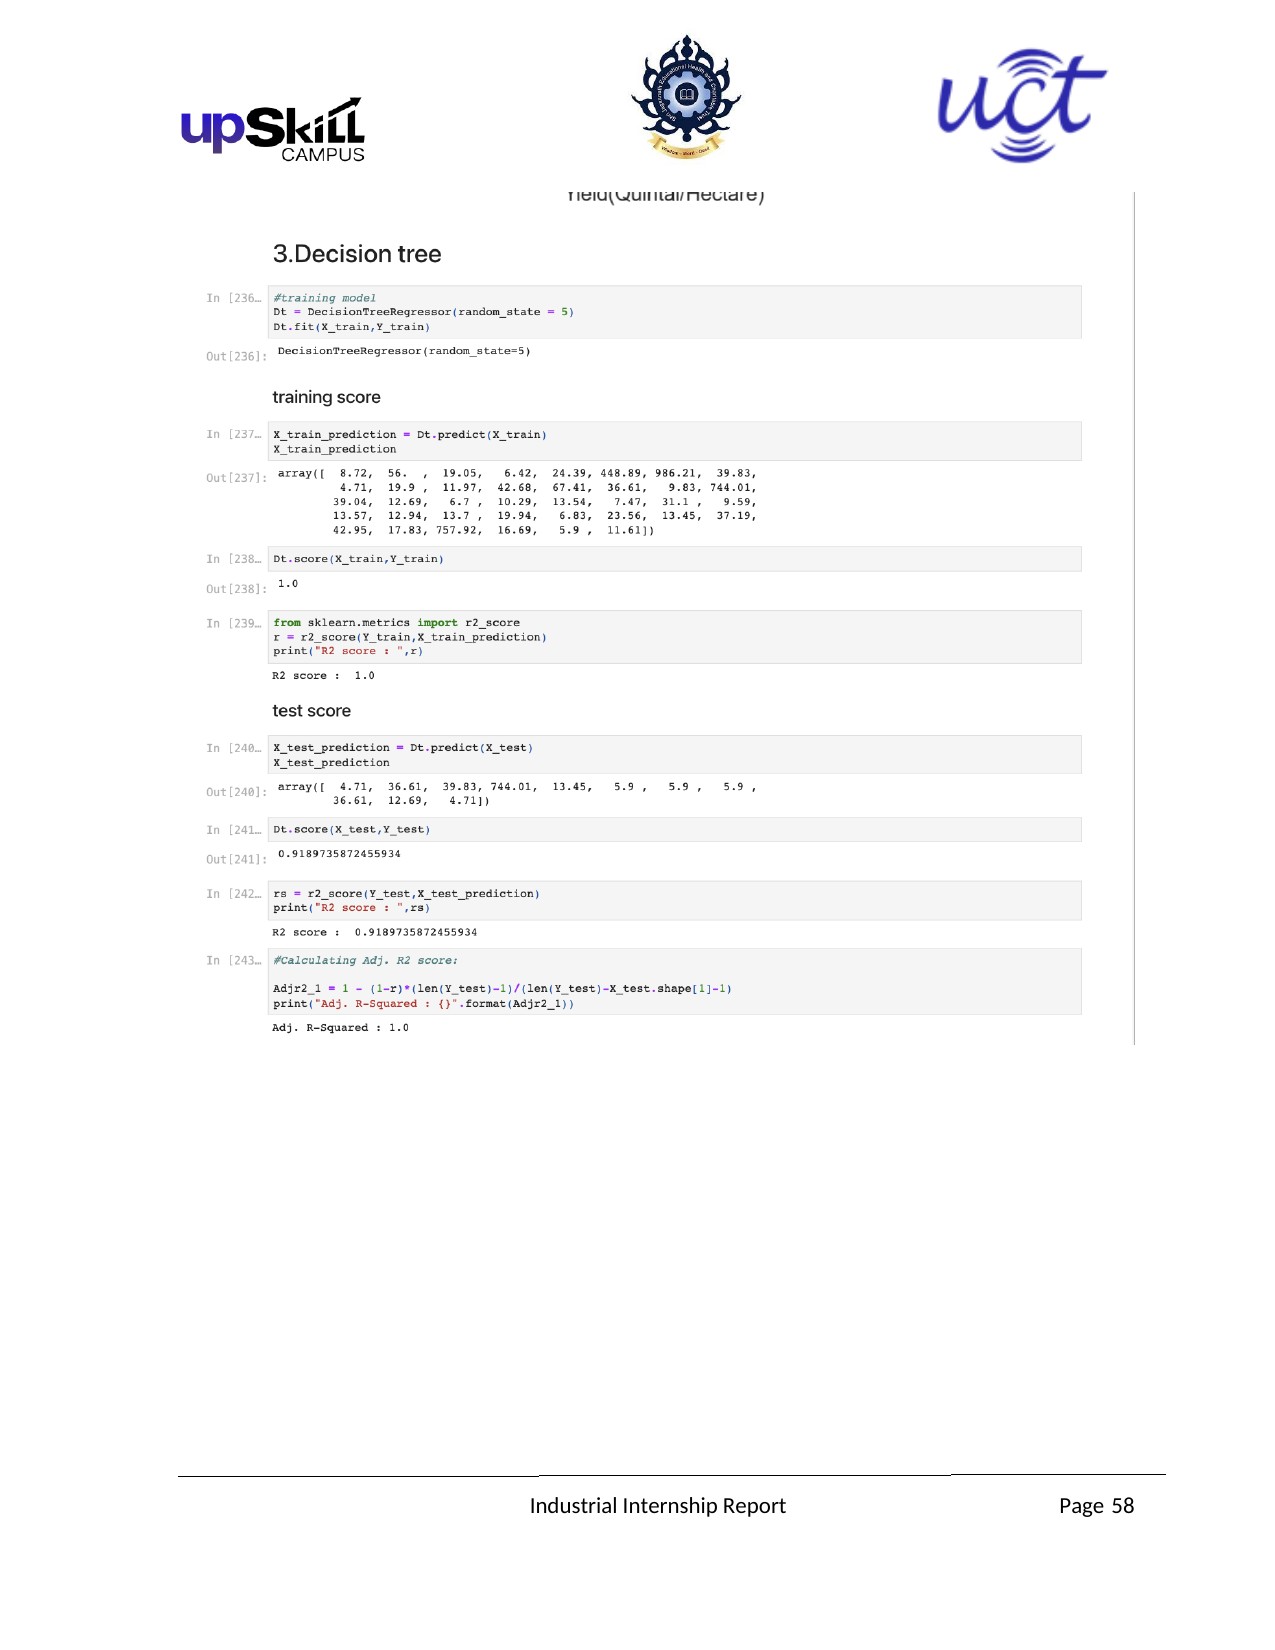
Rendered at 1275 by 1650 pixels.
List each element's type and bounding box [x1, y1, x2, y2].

picture [150, 192, 1135, 1045]
picture [617, 28, 755, 165]
picture [150, 84, 396, 165]
picture [935, 39, 1114, 165]
